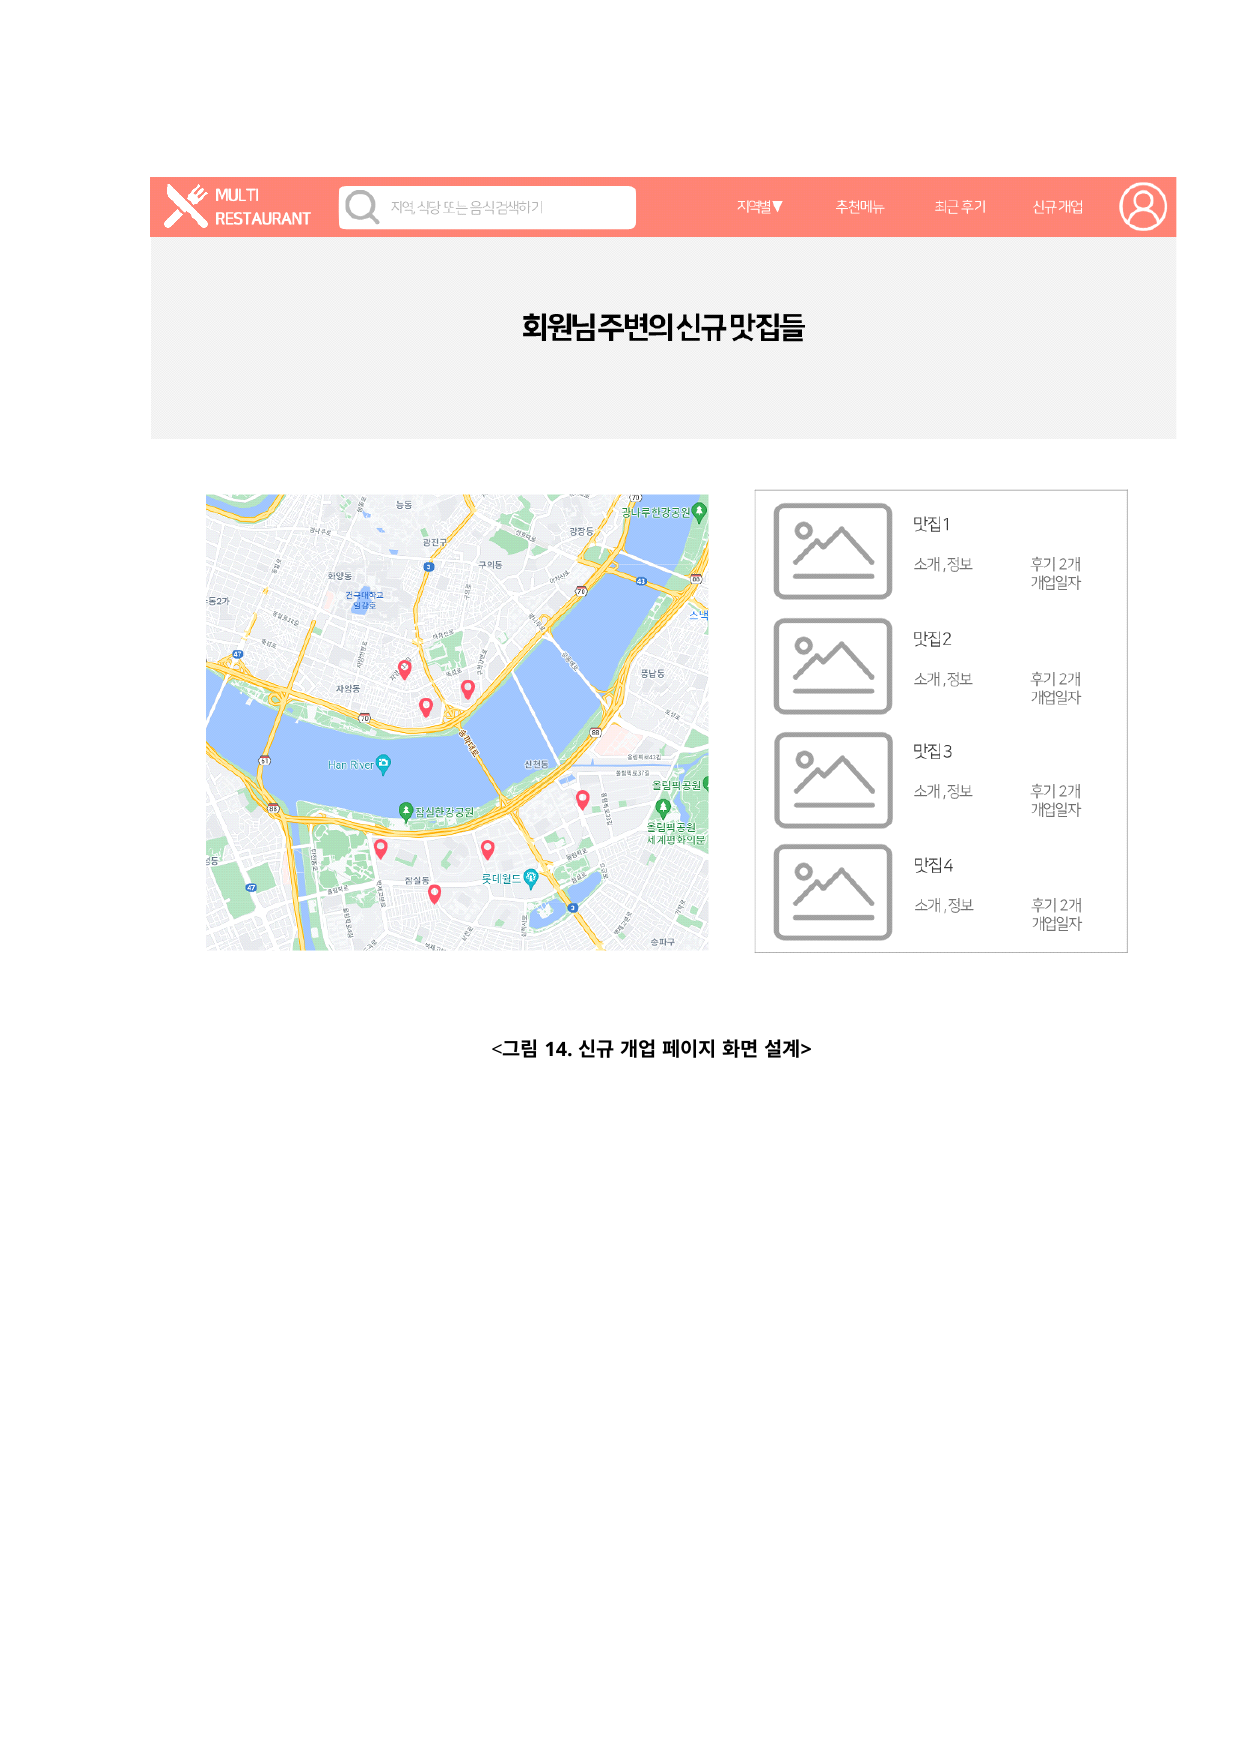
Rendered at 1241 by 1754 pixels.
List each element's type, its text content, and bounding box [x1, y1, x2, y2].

text <그림 14. 신규 개업 페이지 화면 설계> [150, 1034, 1090, 1062]
picture [150, 177, 1177, 1034]
